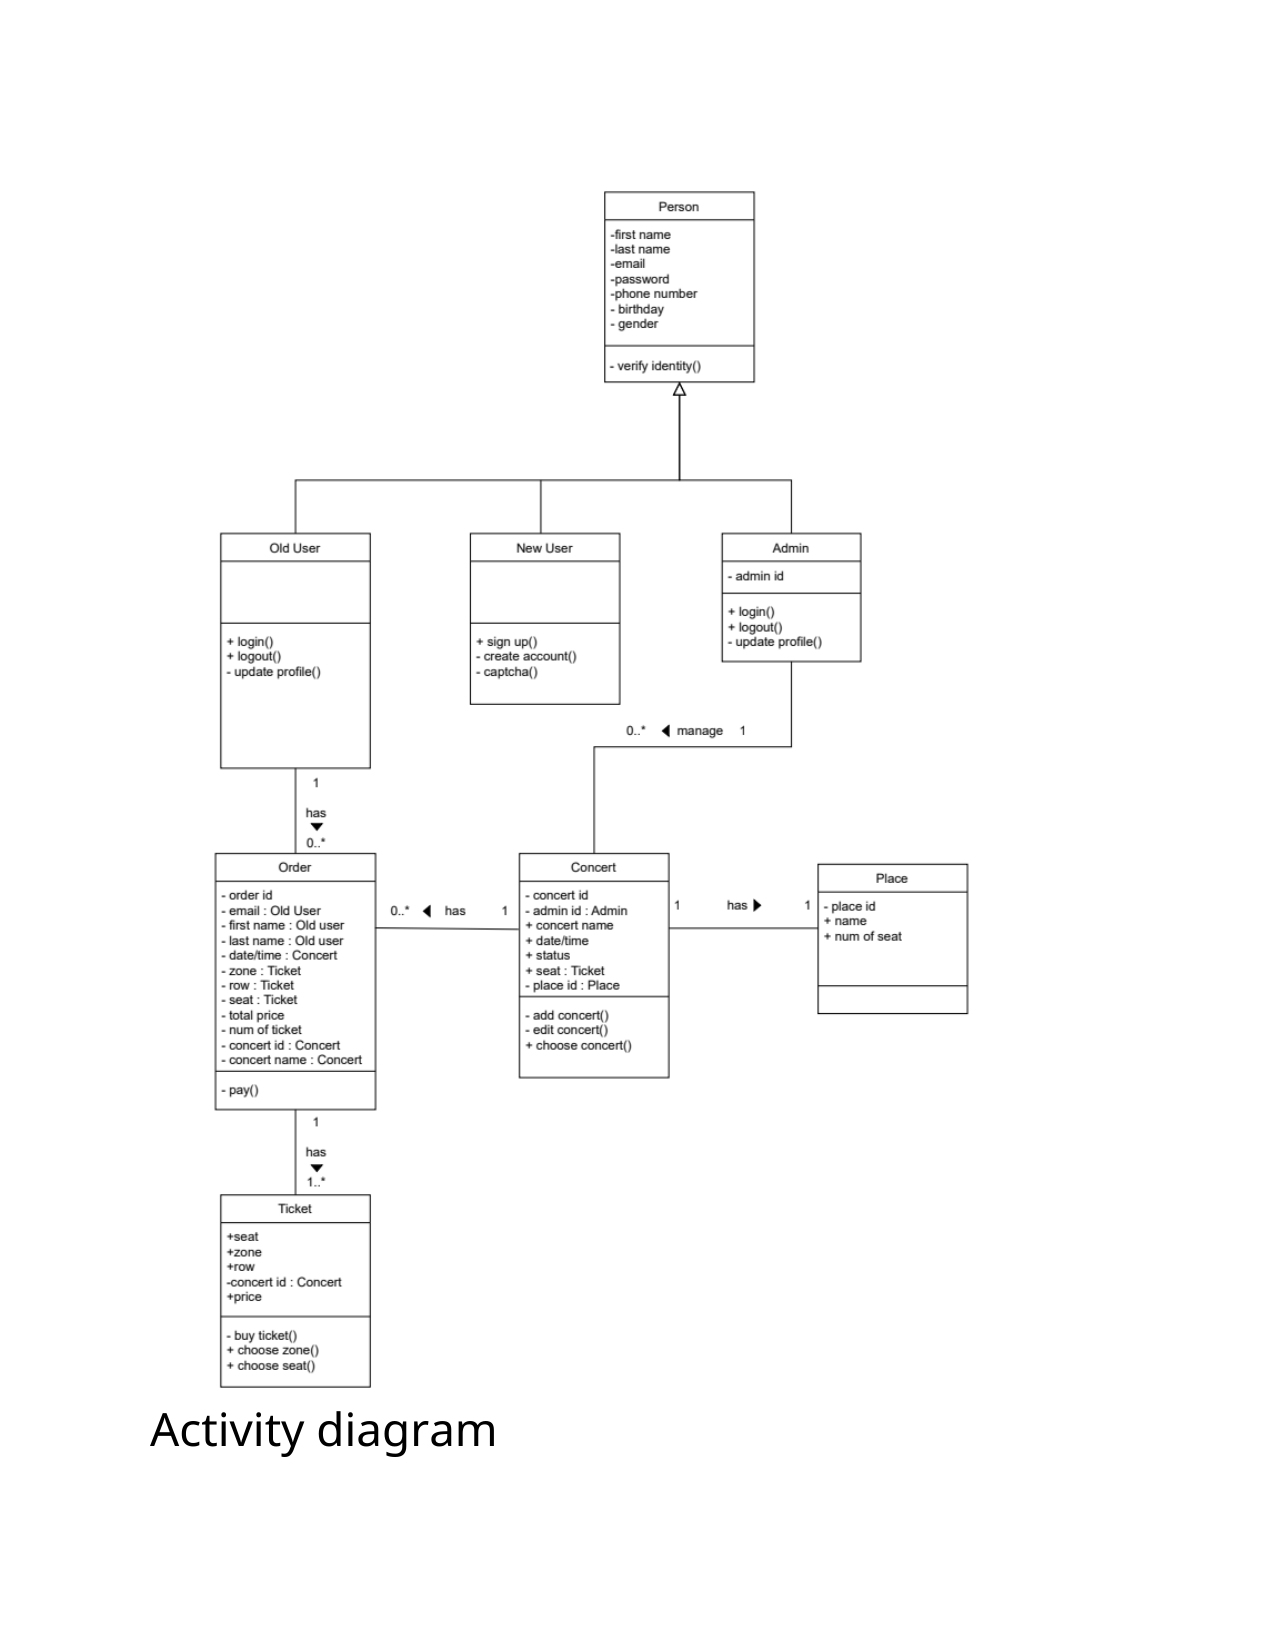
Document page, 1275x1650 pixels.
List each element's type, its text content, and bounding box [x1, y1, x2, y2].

text Activity diagram [150, 1397, 1125, 1459]
